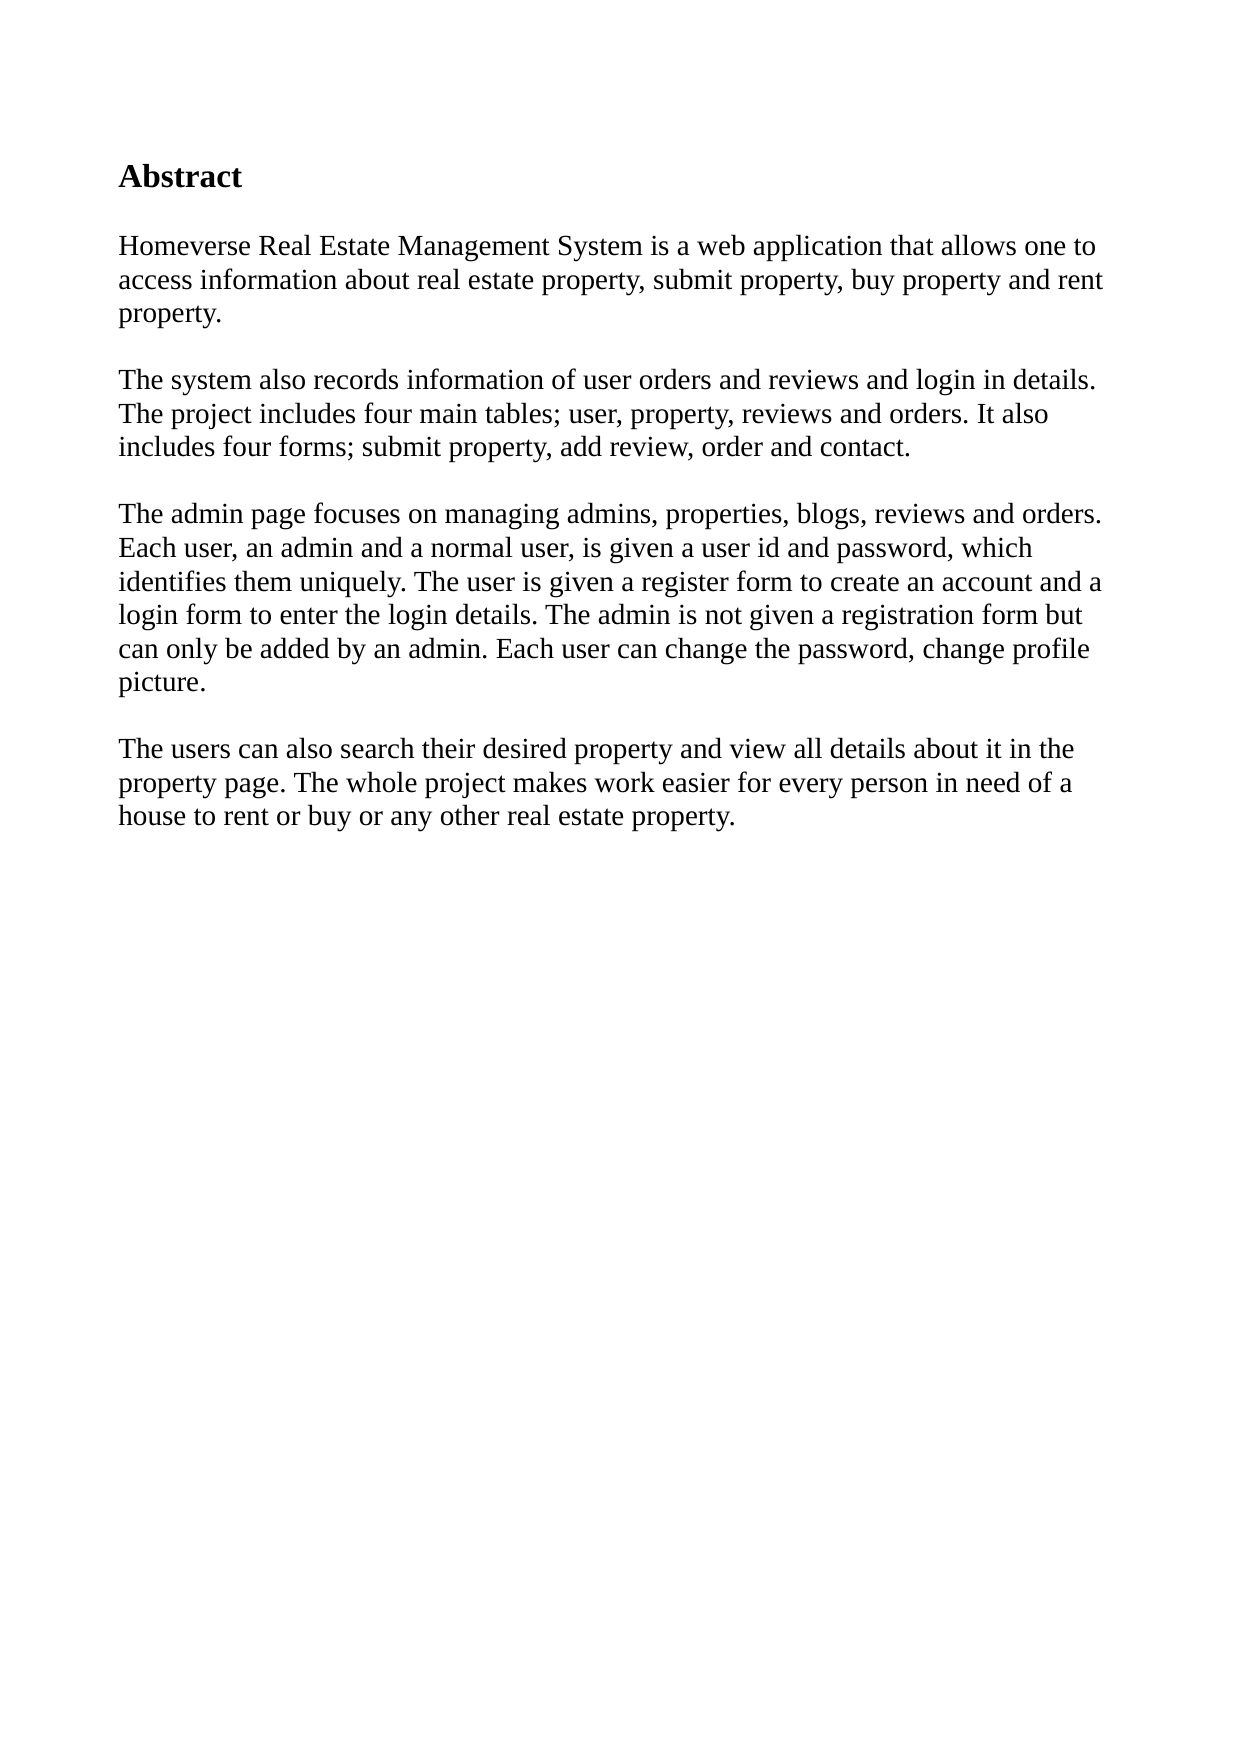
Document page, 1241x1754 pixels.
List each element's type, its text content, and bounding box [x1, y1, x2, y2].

text Homeverse Real Estate Management System is a web application that allows one to access information about real estate property, submit property, buy property and rent property. [118, 228, 1122, 329]
text The users can also search their desired property and view all details about it in the property page. The whole project makes work easier for every person in need of a house to rent or buy or any other real estate property. [118, 731, 1122, 832]
text Abstract [118, 156, 1122, 195]
text The system also records information of user orders and reviews and login in details. The project includes four main tables; user, property, reviews and orders. It also includes four forms; submit property, add review, order and contact. [118, 362, 1122, 463]
text The admin page focuses on managing admins, properties, blogs, reviews and orders. Each user, an admin and a normal user, is given a user id and password, which identifies them uniquely. The user is given a register form to create an account and a login form to enter the login details. The admin is not given a registration form but can only be added by an admin. Each user can change the password, change profile picture. [118, 497, 1122, 698]
